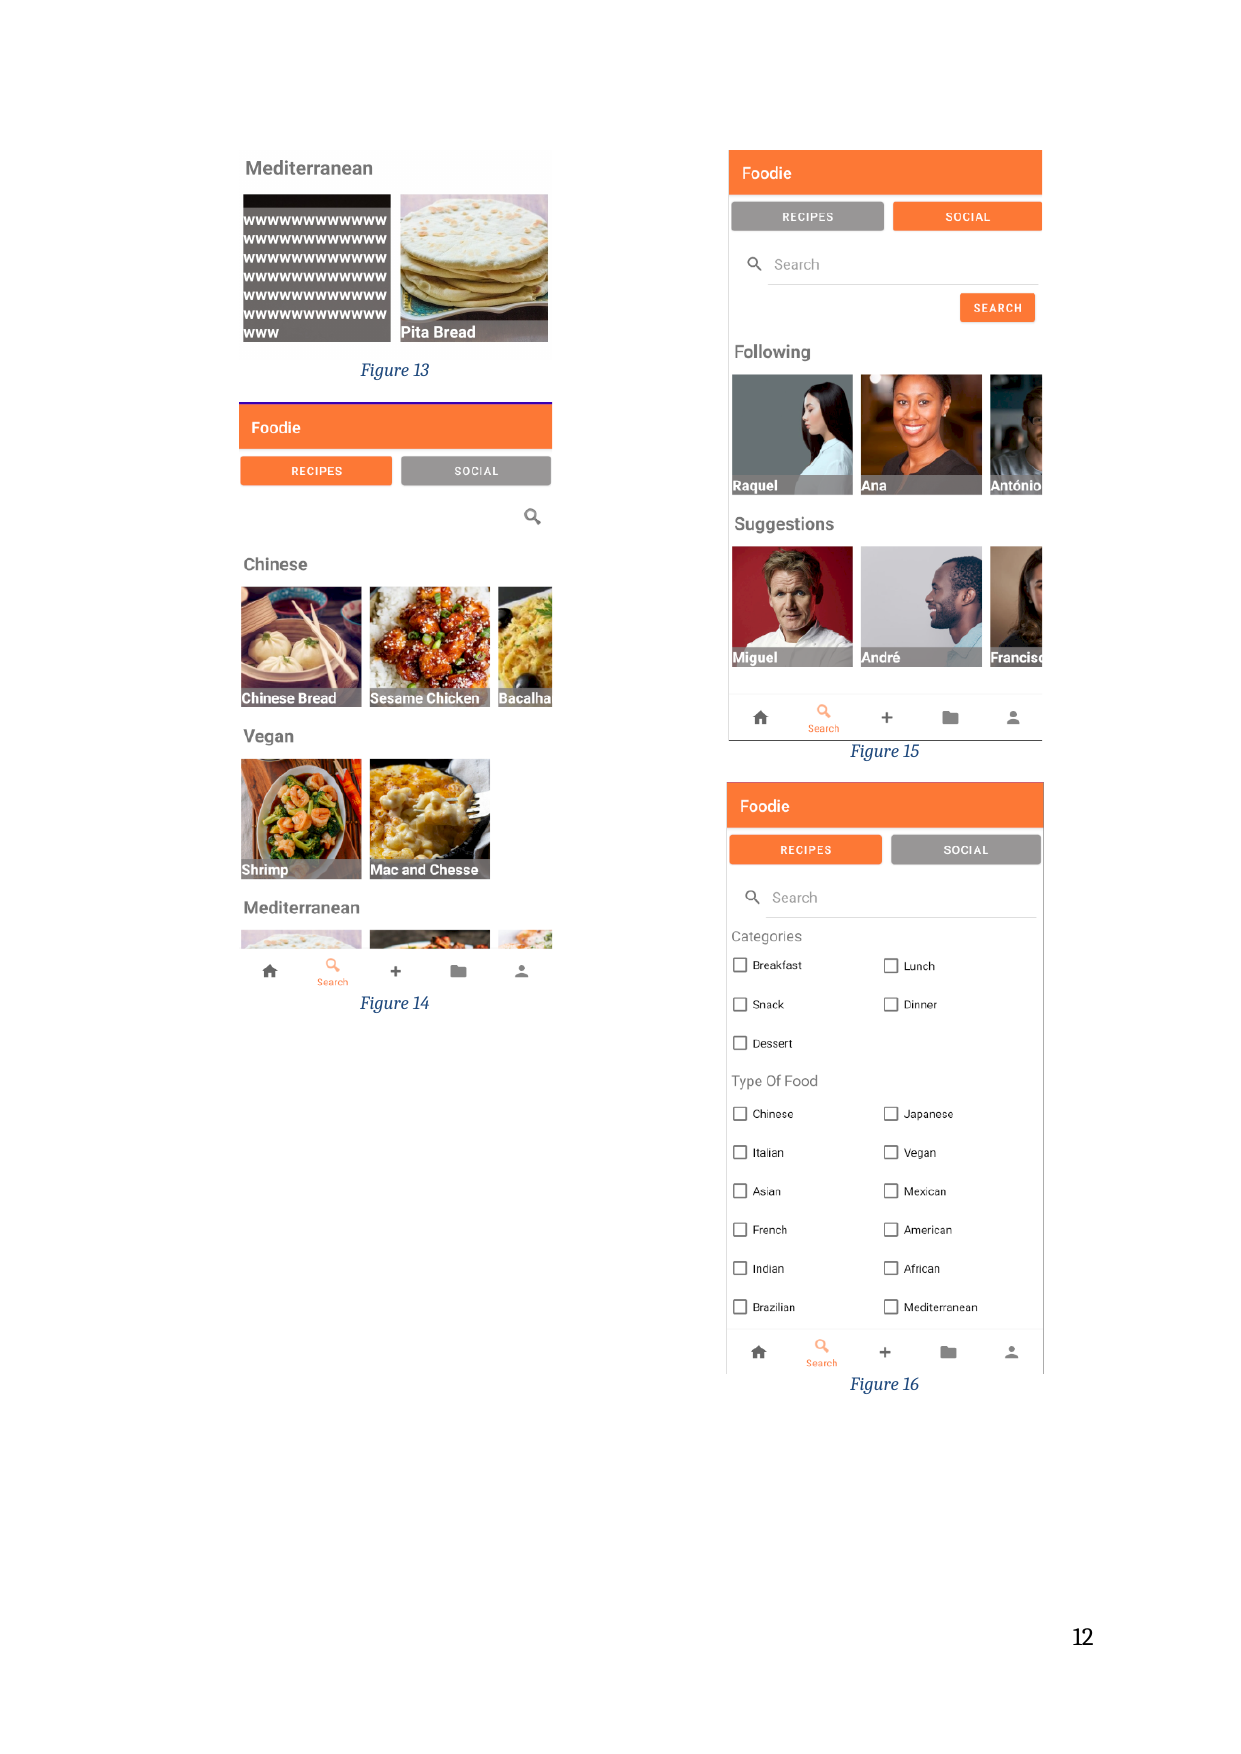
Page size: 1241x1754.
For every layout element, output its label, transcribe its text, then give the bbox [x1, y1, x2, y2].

picture [728, 150, 1043, 741]
text Figure 16 [677, 1373, 1093, 1395]
picture [239, 150, 553, 360]
text Figure 14 [187, 993, 603, 1014]
text Figure 15 [677, 741, 1093, 762]
picture [726, 782, 1044, 1374]
picture [239, 402, 553, 993]
text Figure 13 [187, 360, 603, 381]
